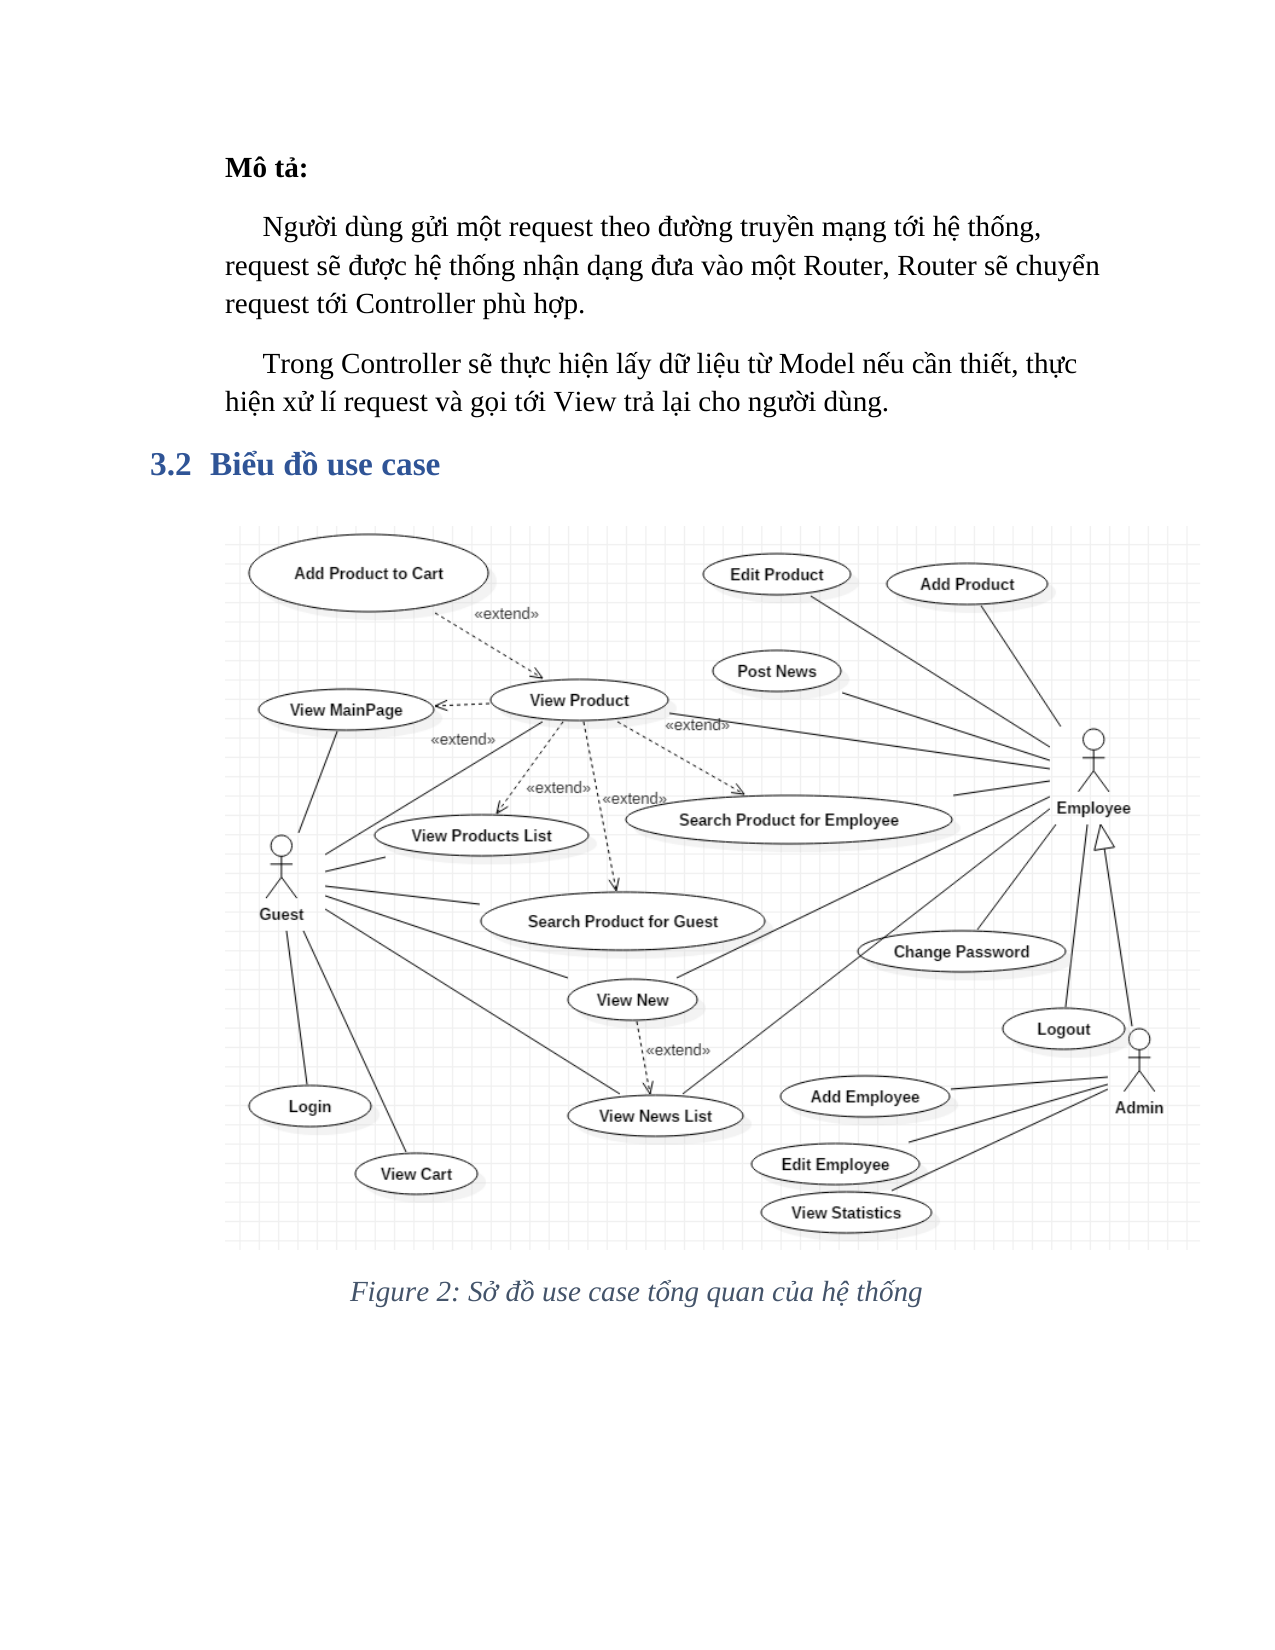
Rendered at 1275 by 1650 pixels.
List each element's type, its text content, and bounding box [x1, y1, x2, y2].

text Trong Controller sẽ thực hiện lấy dữ liệu từ Model nếu cần thiết, thực hiện xử lí request và gọi tới View trả lại cho người dùng. [225, 346, 1125, 418]
subtitle Biểu đồ use case [150, 444, 1125, 482]
picture [225, 526, 1200, 1250]
text Mô tả: [225, 150, 1125, 183]
text Người dùng gửi một request theo đường truyền mạng tới hệ thống, request sẽ được hệ thống nhận dạng đưa vào một Router, Router sẽ chuyển request tới Controller phù hợp. [225, 209, 1125, 320]
text Figure 2: Sở đồ use case tổng quan của hệ thống [150, 1274, 1125, 1308]
